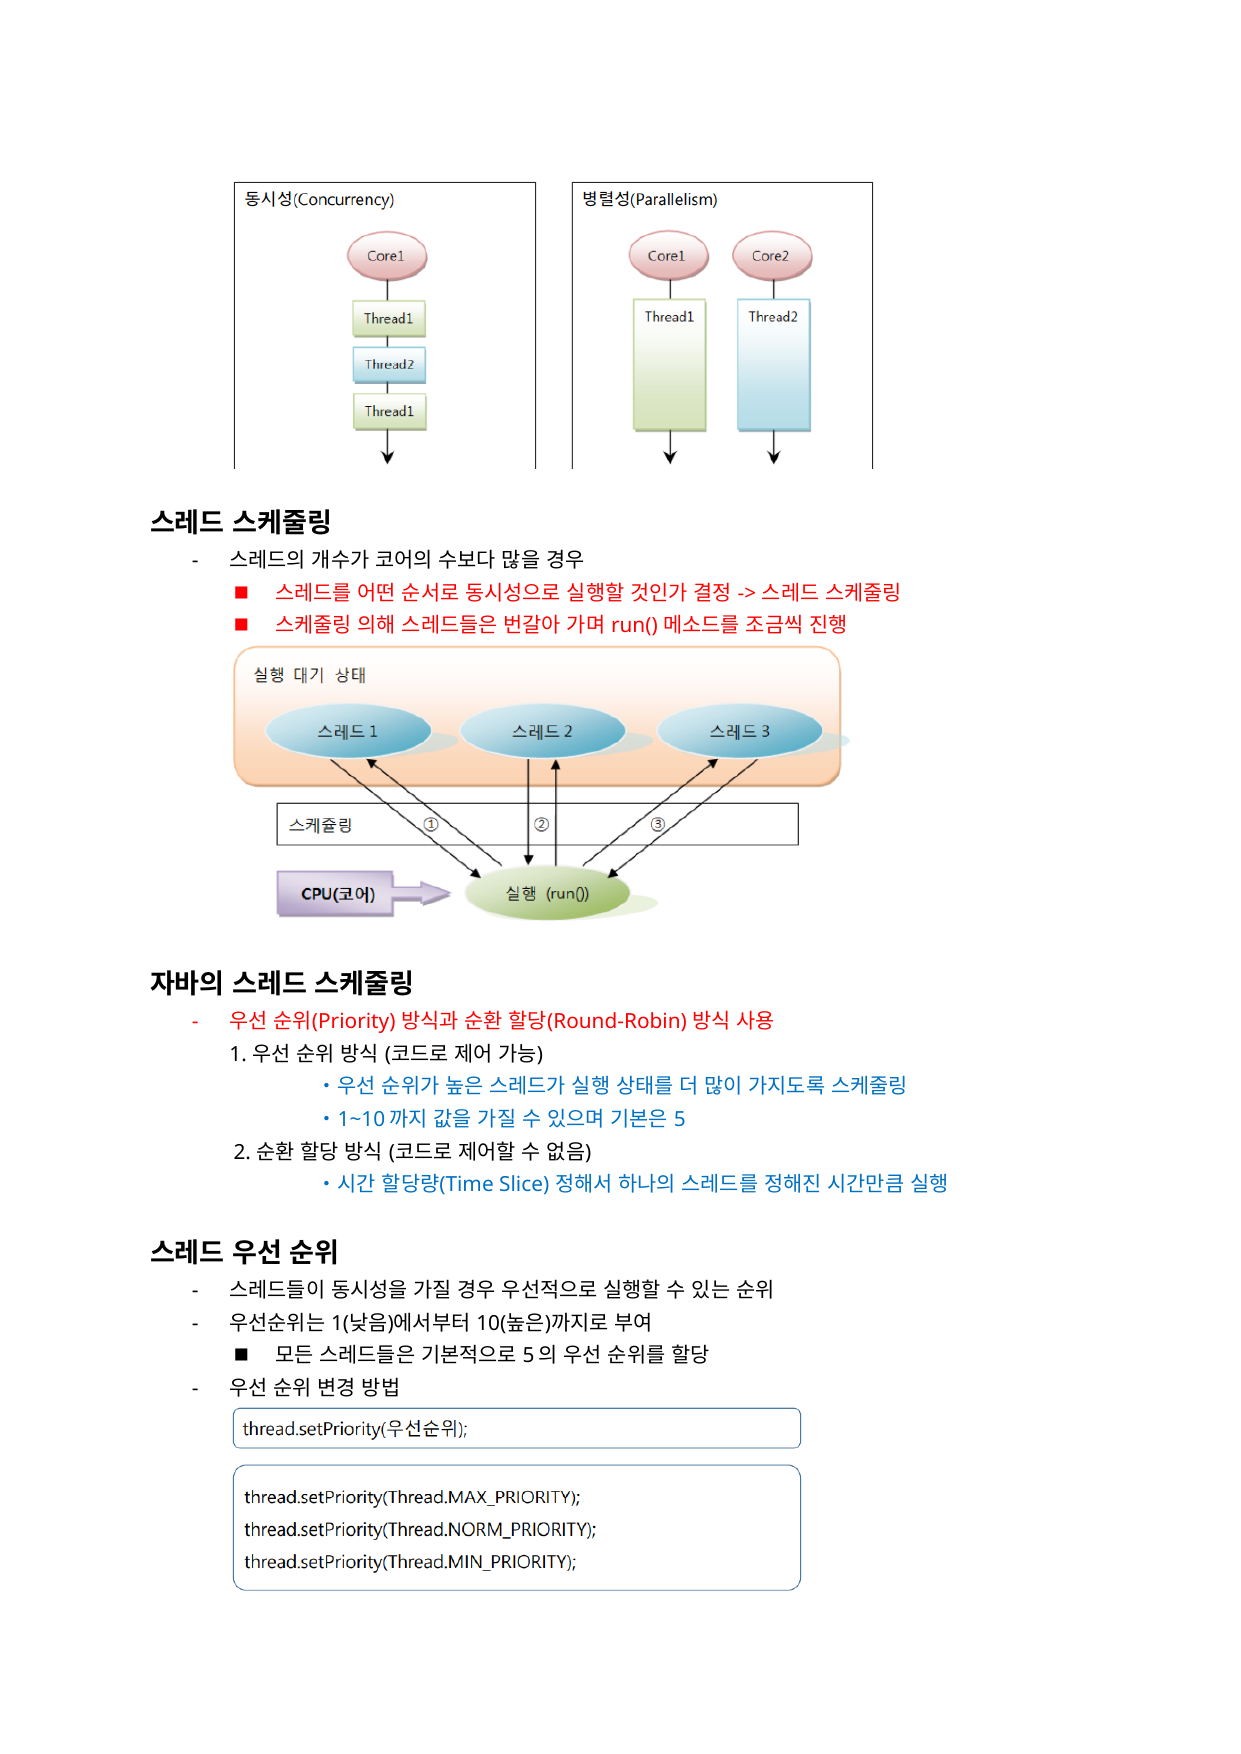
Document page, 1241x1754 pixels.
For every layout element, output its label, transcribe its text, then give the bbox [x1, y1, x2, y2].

list 우선 순위(Priority) 방식과 순환 할당(Round-Robin) 방식 사용 [192, 1004, 1090, 1034]
picture [229, 1403, 805, 1594]
list 모든 스레드들은 기본적으로 5의 우선 순위를 할당 [233, 1339, 1090, 1369]
text 2. 순환 할당 방식 (코드로 제어할 수 없음) [150, 1135, 1090, 1165]
text 스레드 우선 순위 [150, 1231, 1090, 1270]
text 스레드 스케줄링 [150, 501, 1090, 540]
text 자바의 스레드 스케줄링 [150, 962, 1090, 1001]
picture [229, 177, 877, 469]
list 스레드들이 동시성을 가질 경우 우선적으로 실행할 수 있는 순위 [192, 1273, 1090, 1304]
list 스레드를 어떤 순서로 동시성으로 실행할 것인가 결정 -> 스레드 스케줄링 [233, 576, 1090, 606]
list 스케줄링 의해 스레드들은 번갈아 가며 run() 메소드를 조금씩 진행 [233, 609, 1090, 639]
picture [229, 641, 855, 929]
text ・시간 할당량(Time Slice) 정해서 하나의 스레드를 정해진 시간만큼 실행 [150, 1168, 1090, 1198]
text 1. 우선 순위 방식 (코드로 제어 가능) [229, 1037, 1090, 1067]
list 우선순위는 1(낮음)에서부터 10(높은)까지로 부여 [192, 1306, 1090, 1336]
list 스레드의 개수가 코어의 수보다 많을 경우 [192, 543, 1090, 574]
text ・1~10까지 값을 가질 수 있으며 기본은 5 [150, 1102, 1090, 1132]
text ・우선 순위가 높은 스레드가 실행 상태를 더 많이 가지도록 스케줄링 [150, 1069, 1090, 1100]
